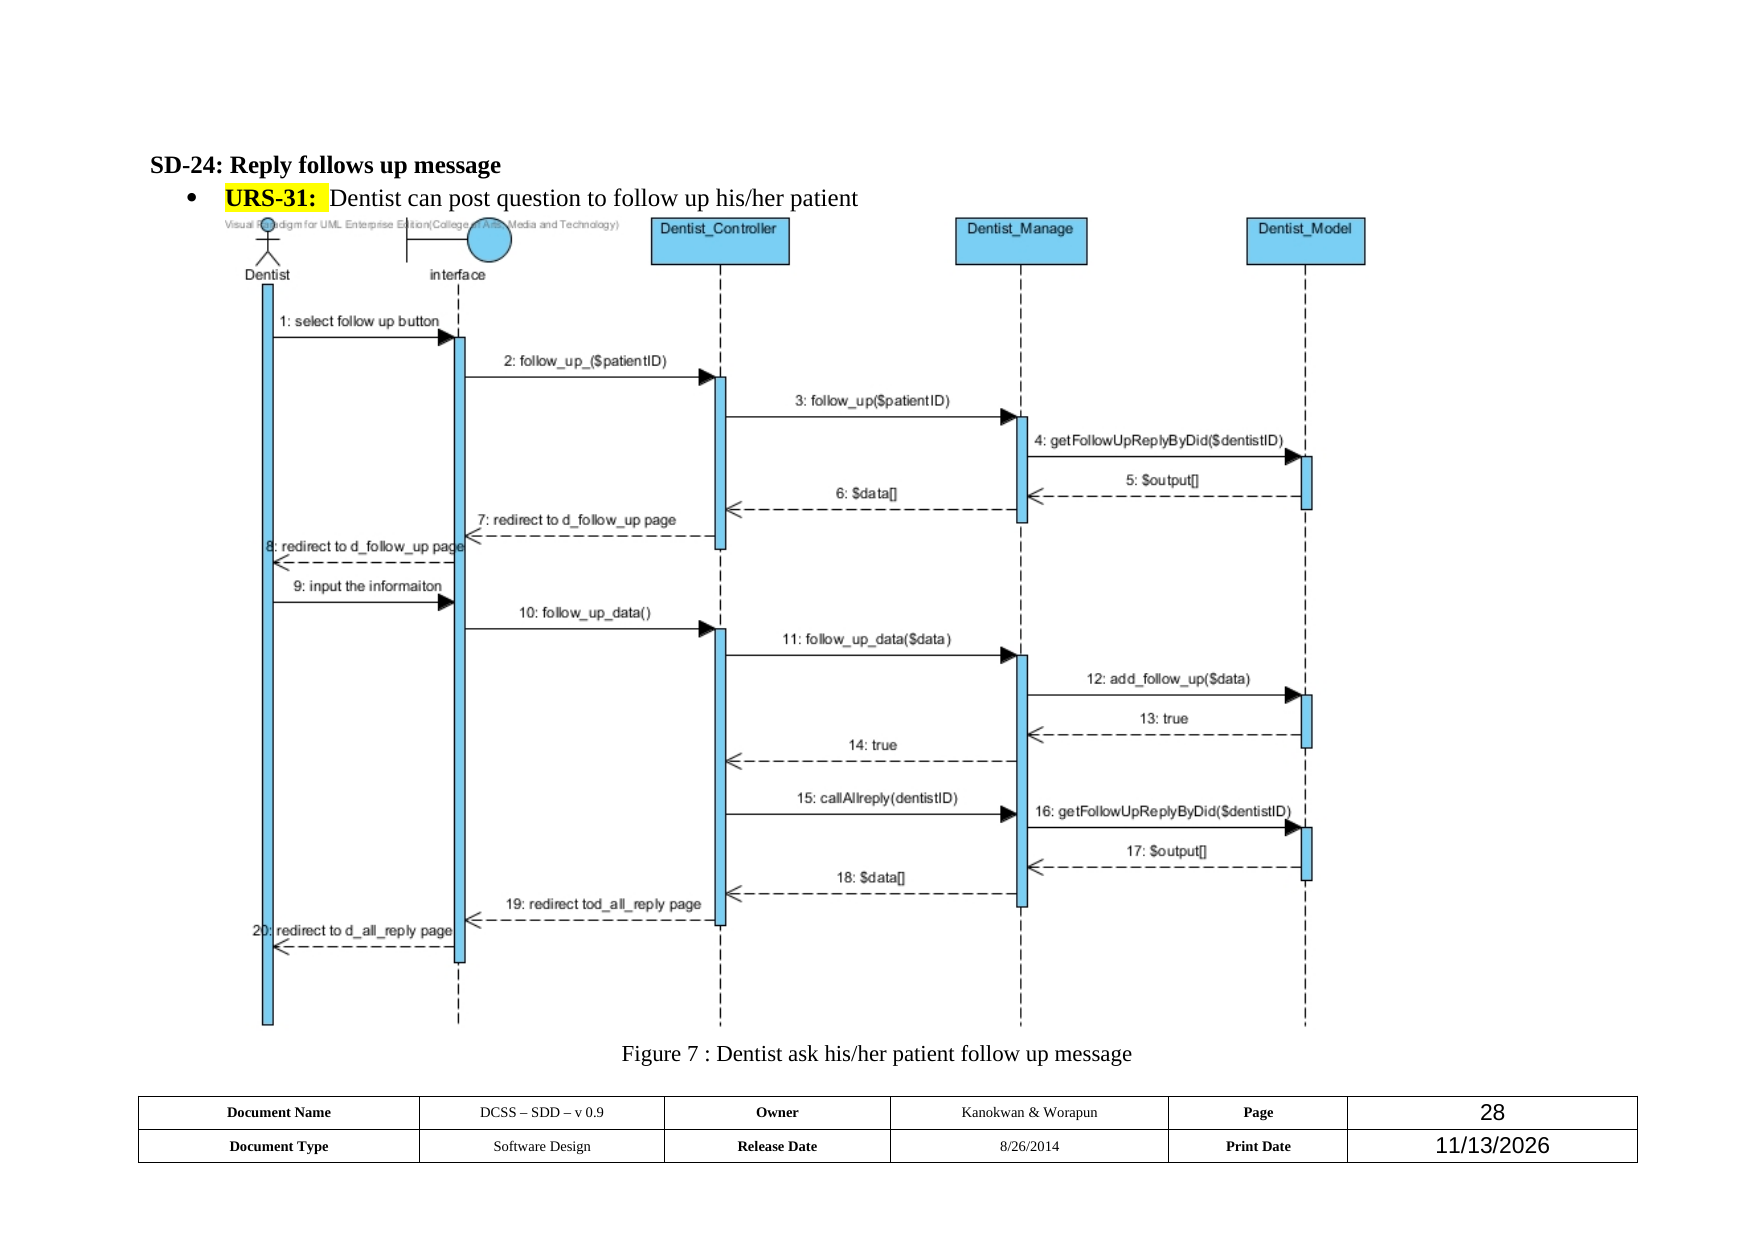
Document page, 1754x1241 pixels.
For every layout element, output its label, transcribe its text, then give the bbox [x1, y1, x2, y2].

text SD-24: Reply follows up message [150, 150, 1604, 179]
text Figure 7 : Dentist ask his/her patient follow up message [150, 1040, 1604, 1066]
picture [225, 215, 1371, 1031]
